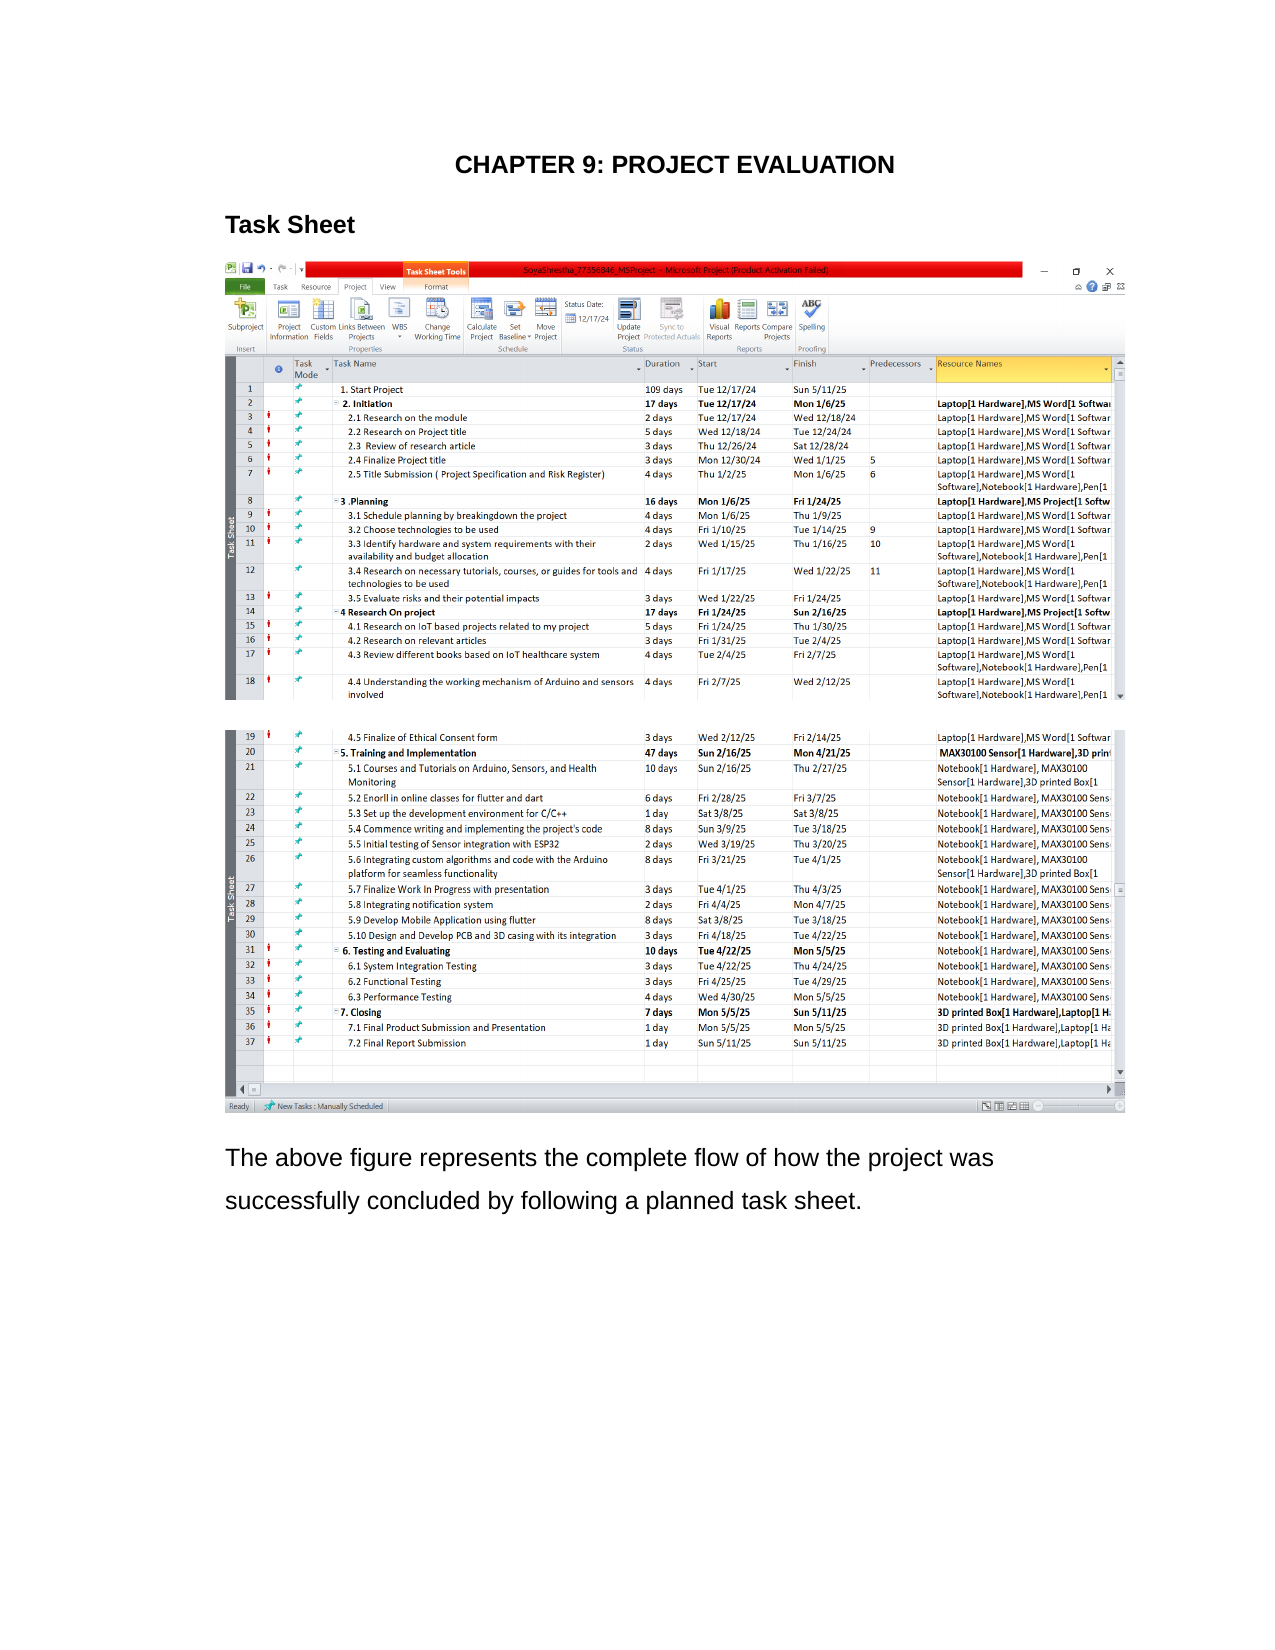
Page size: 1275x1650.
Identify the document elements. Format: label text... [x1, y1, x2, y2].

subtitle Task Sheet [225, 210, 1125, 238]
text The above figure represents the complete flow of how the project was successfully concluded by following a planned task sheet. [225, 1143, 1125, 1215]
picture [225, 261, 1125, 700]
picture [225, 730, 1125, 1113]
subtitle CHAPTER 9: PROJECT EVALUATION [225, 150, 1125, 179]
